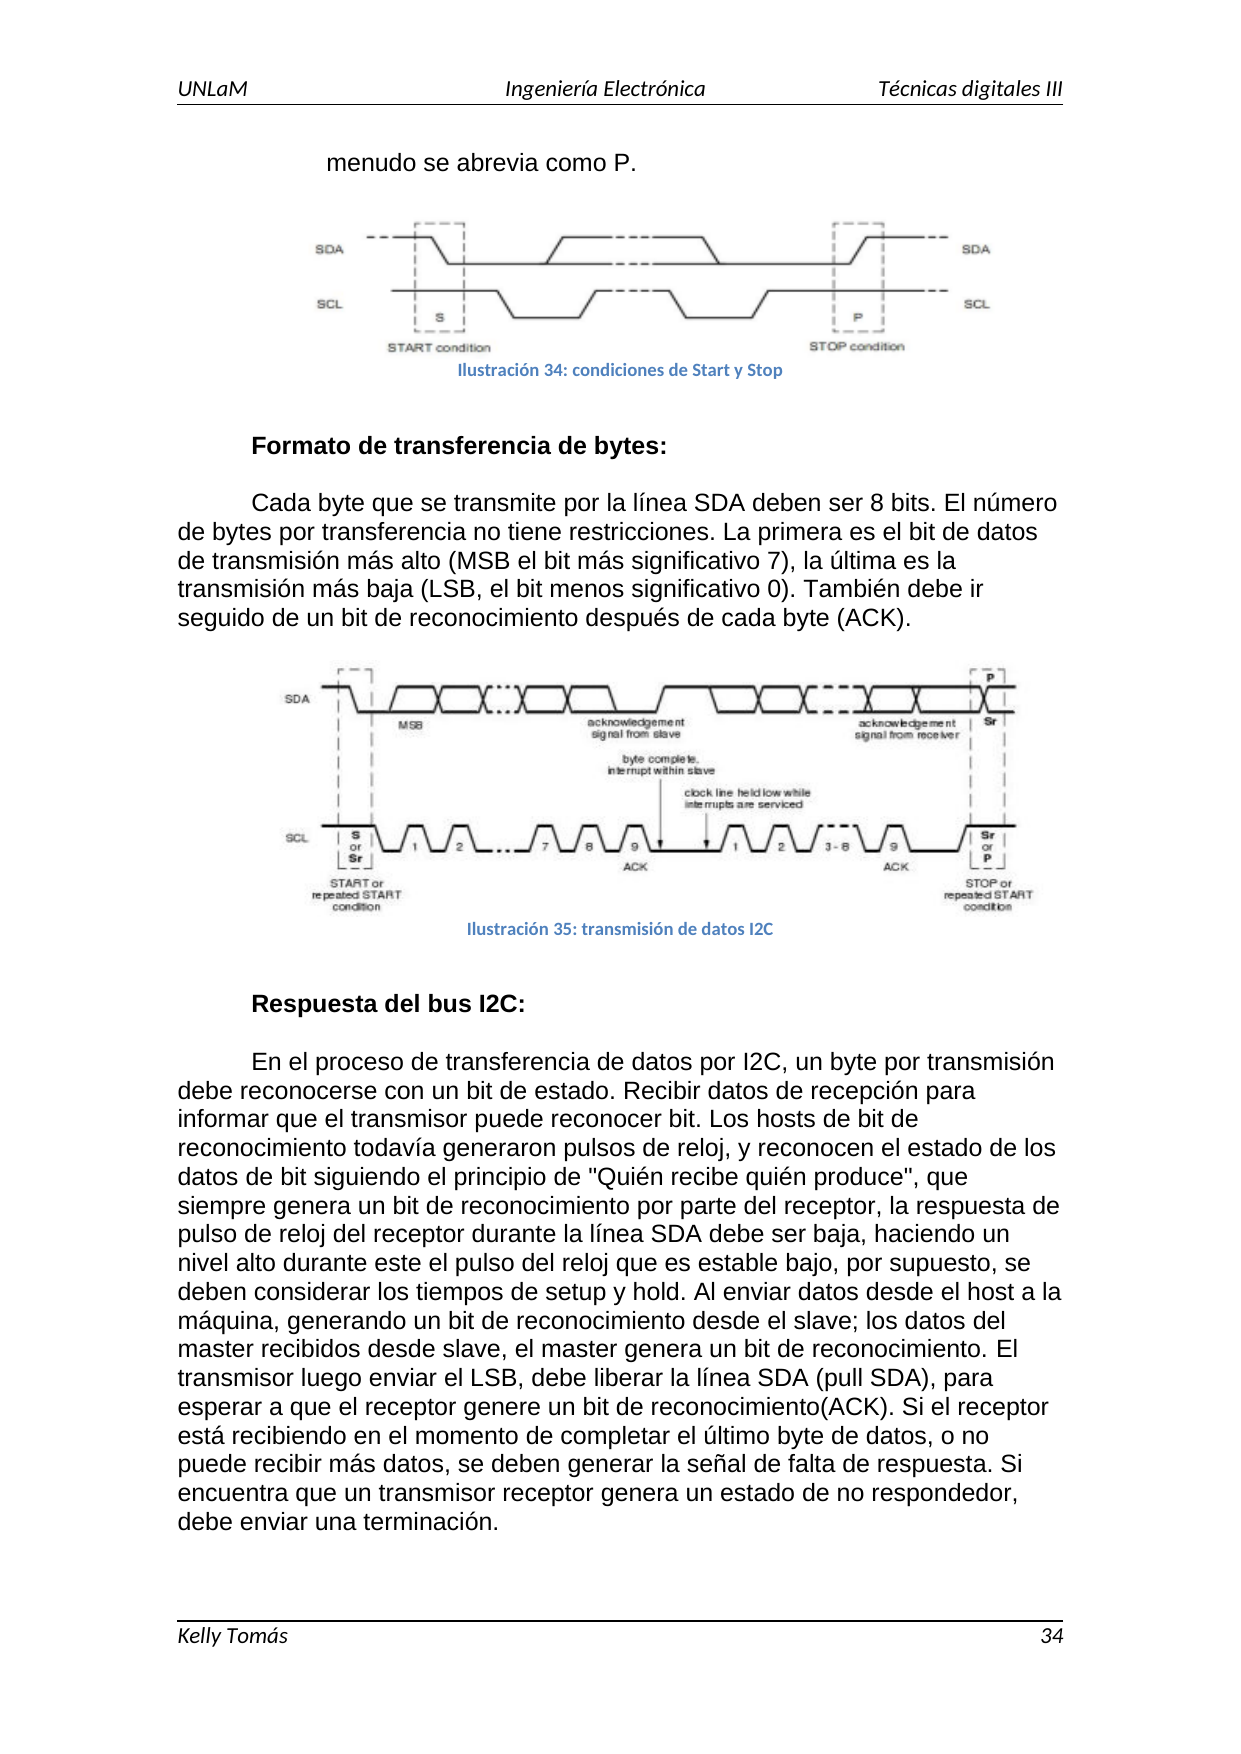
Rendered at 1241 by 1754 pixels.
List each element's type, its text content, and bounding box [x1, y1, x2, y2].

text Formato de transferencia de bytes: [177, 431, 1063, 459]
picture [255, 660, 1059, 917]
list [288, 148, 1063, 205]
text En el proceso de transferencia de datos por I2C, un byte por transmisión debe reconocerse con un bit de estado. Recibir datos de recepción para informar que el transmisor puede reconocer bit. Los hosts de bit de reconocimiento todavía generaron pulsos de reloj, y reconocen el estado de los datos de bit siguiendo el principio de "Quién recibe quién produce", que siempre genera un bit de reconocimiento por parte del receptor, la respuesta de pulso de reloj del receptor durante la línea SDA debe ser baja, haciendo un nivel alto durante este el pulso del reloj que es estable bajo, por supuesto, se deben considerar los tiempos de setup y hold. Al enviar datos desde el host a la máquina, generando un bit de reconocimiento desde el slave; los datos del master recibidos desde slave, el master genera un bit de reconocimiento. El transmisor luego enviar el LSB, debe liberar la línea SDA (pull SDA), para esperar a que el receptor genere un bit de reconocimiento(ACK). Si el receptor está recibiendo en el momento de completar el último byte de datos, o no puede recibir más datos, se deben generar la señal de falta de respuesta. Si encuentra que un transmisor receptor genera un estado de no respondedor, debe enviar una terminación. [177, 1047, 1063, 1536]
picture [300, 205, 1014, 359]
text Cada byte que se transmite por la línea SDA deben ser 8 bits. El número de bytes por transferencia no tiene restricciones. La primera es el bit de datos de transmisión más alto (MSB el bit más significativo 7), la última es la transmisión más baja (LSB, el bit menos significativo 0). También debe ir seguido de un bit de reconocimiento después de cada byte (ACK). [177, 488, 1063, 632]
text Respuesta del bus I2C: [177, 989, 1063, 1018]
